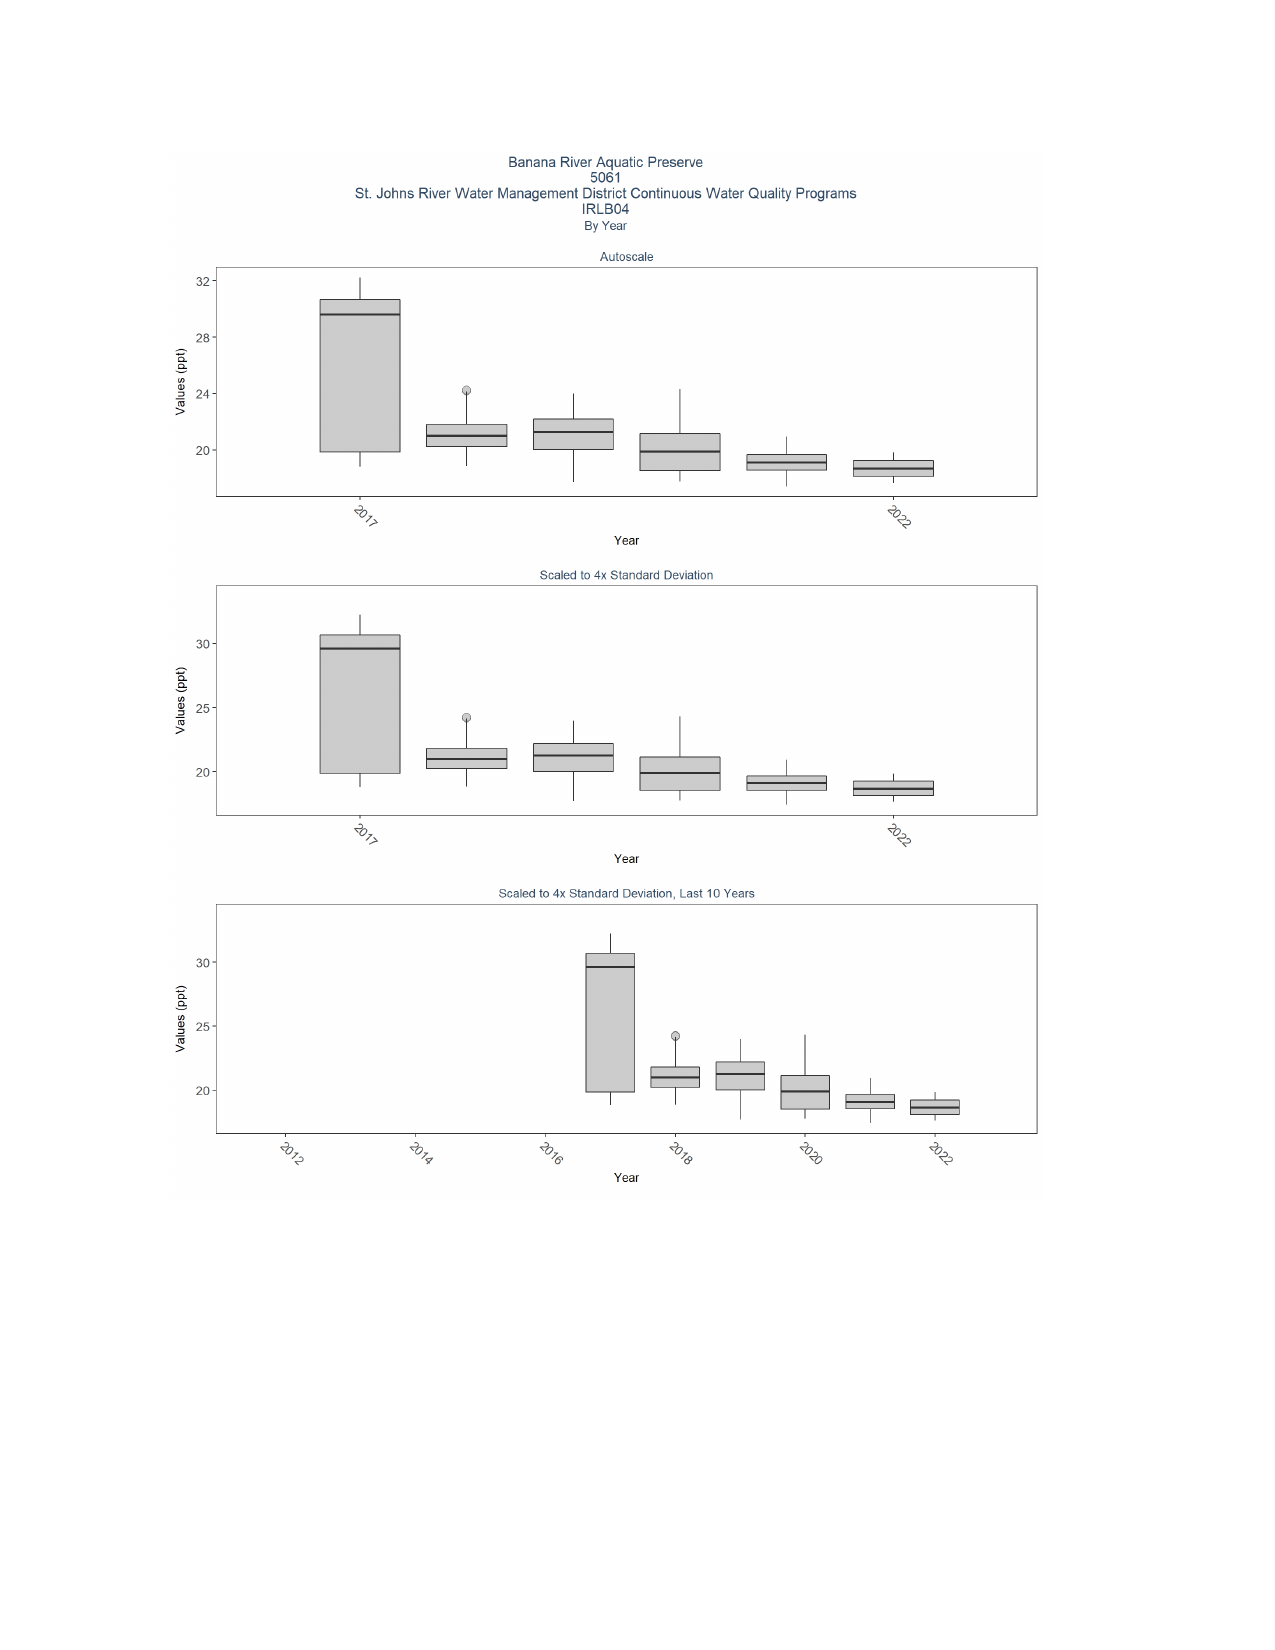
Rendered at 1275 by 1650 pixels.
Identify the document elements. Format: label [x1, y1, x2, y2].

picture [168, 150, 1044, 1200]
